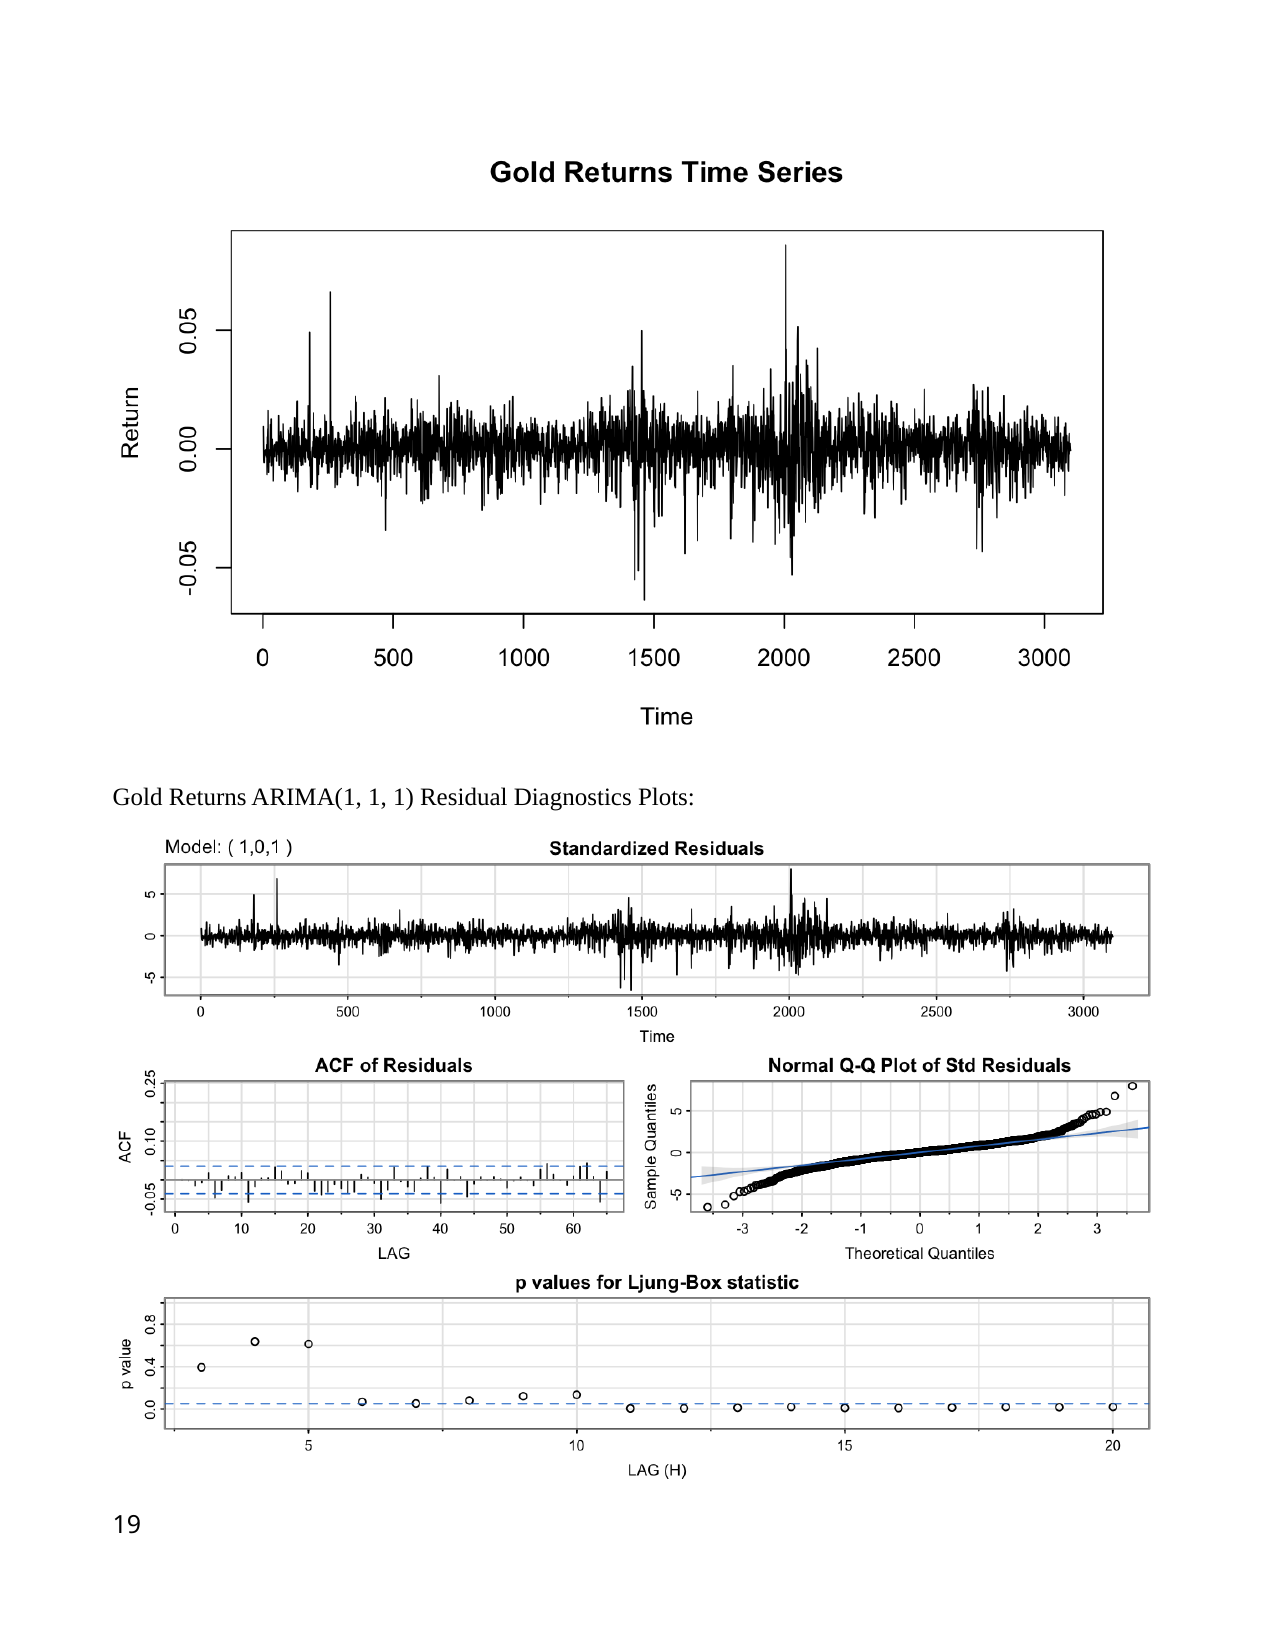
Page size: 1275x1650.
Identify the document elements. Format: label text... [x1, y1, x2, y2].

picture [112, 832, 1163, 1481]
picture [112, 112, 1163, 761]
text Gold Returns ARIMA(1, 1, 1) Residual Diagnostics Plots: [112, 782, 1162, 811]
